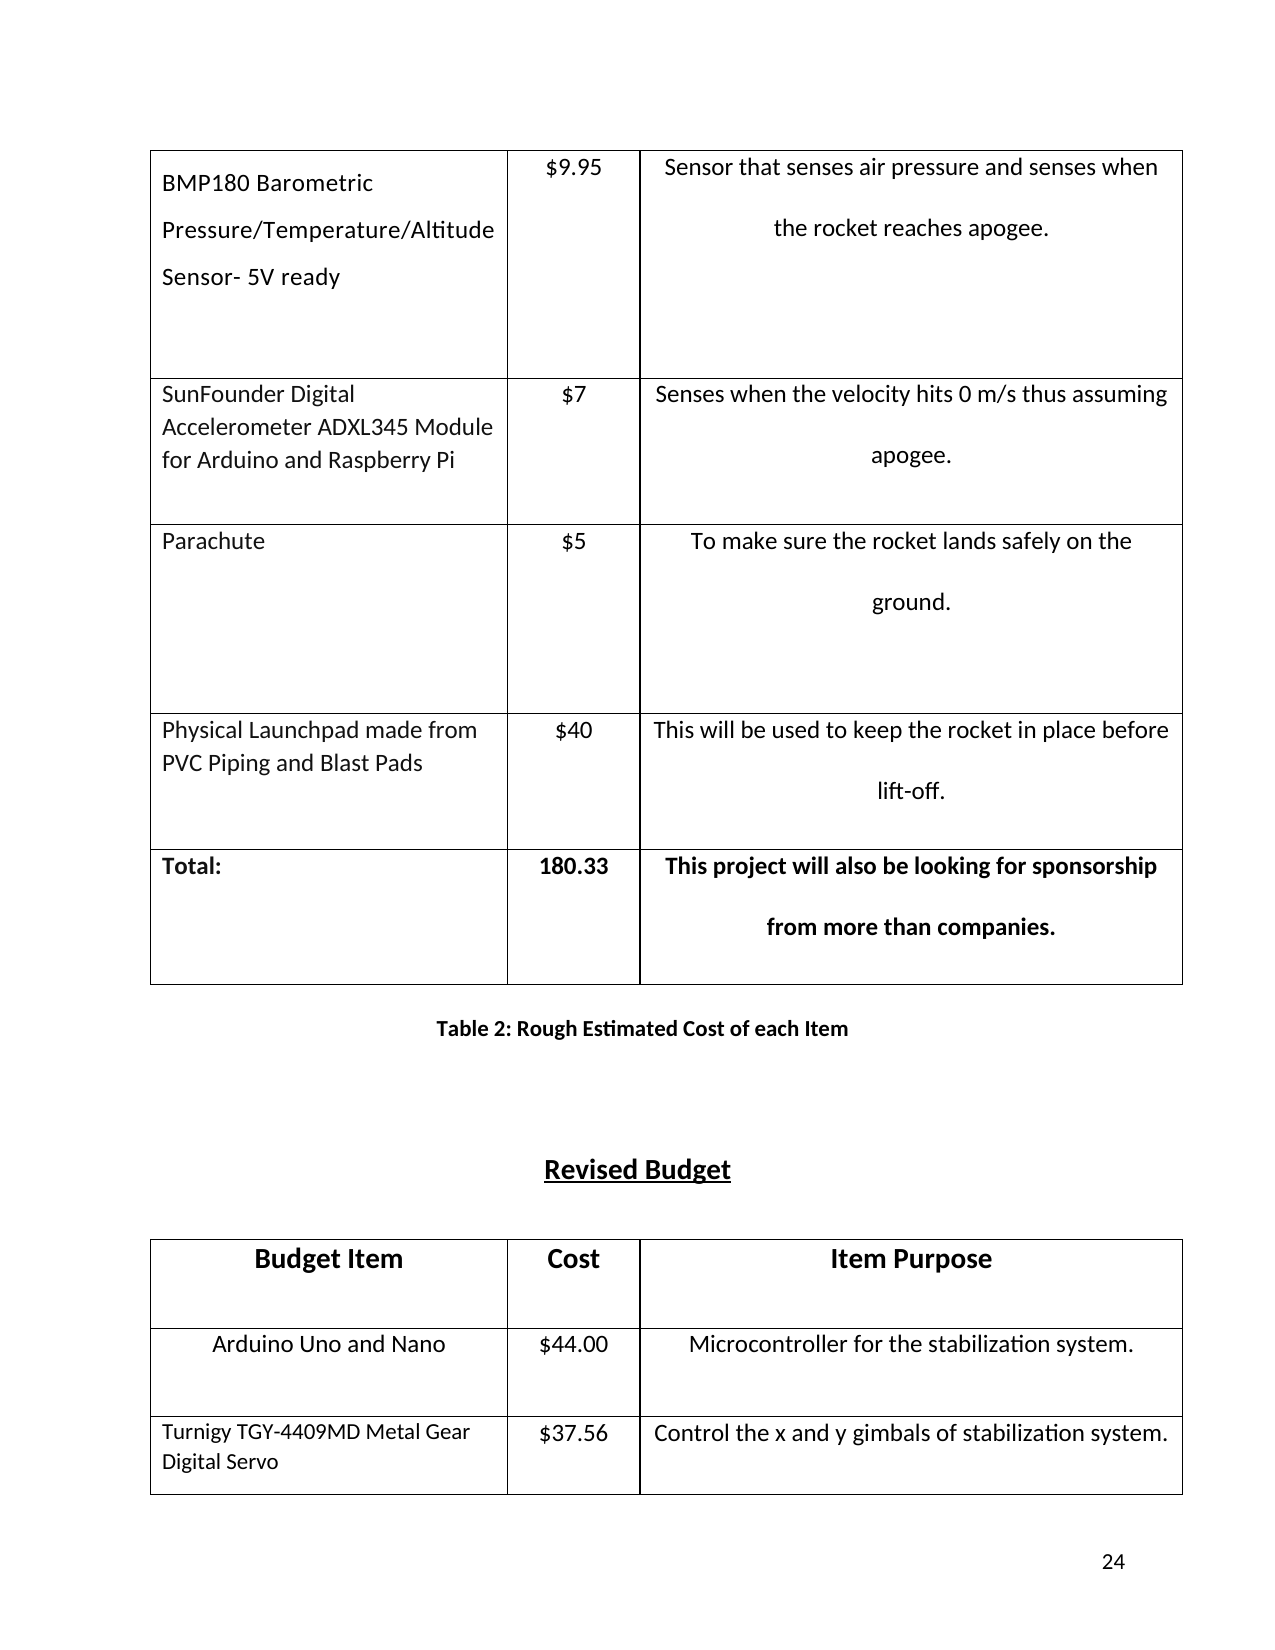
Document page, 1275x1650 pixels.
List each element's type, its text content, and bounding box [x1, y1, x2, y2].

table_cell $37.56 [508, 1417, 639, 1494]
table_cell $44.00 [508, 1329, 639, 1416]
table_cell $7 [508, 379, 639, 524]
table_cell 180.33 [508, 850, 639, 984]
table_cell Physical Launchpad made from PVC Piping and Blast Pads [151, 714, 507, 849]
table_header Budget Item [151, 1240, 507, 1328]
table_cell Total: [151, 850, 507, 984]
table_cell This will be used to keep the rocket in place before lift-off. [641, 714, 1182, 849]
table_cell $9.95 [508, 151, 639, 377]
table_cell Turnigy TGY-4409MD Metal Gear Digital Servo [151, 1417, 507, 1494]
table_cell $5 [508, 525, 639, 713]
table_cell Parachute [151, 525, 507, 713]
table_cell This project will also be looking for sponsorship from more than companies. [641, 850, 1182, 984]
table_cell Arduino Uno and Nano [151, 1329, 507, 1416]
table_cell $40 [508, 714, 639, 849]
text Revised Budget [150, 1151, 1125, 1187]
table_header Cost [508, 1240, 639, 1328]
table_cell Senses when the velocity hits 0 m/s thus assuming apogee. [641, 379, 1182, 524]
table_cell Control the x and y gimbals of stabilization system. [641, 1417, 1182, 1494]
table_cell Sensor that senses air pressure and senses when the rocket reaches apogee. [641, 151, 1182, 377]
table_header Item Purpose [641, 1240, 1182, 1328]
table_cell Microcontroller for the stabilization system. [641, 1329, 1182, 1416]
table_cell To make sure the rocket lands safely on the ground. [641, 525, 1182, 713]
table_cell BMP180 Barometric Pressure/Temperature/Altitude Sensor- 5V ready [151, 151, 507, 377]
